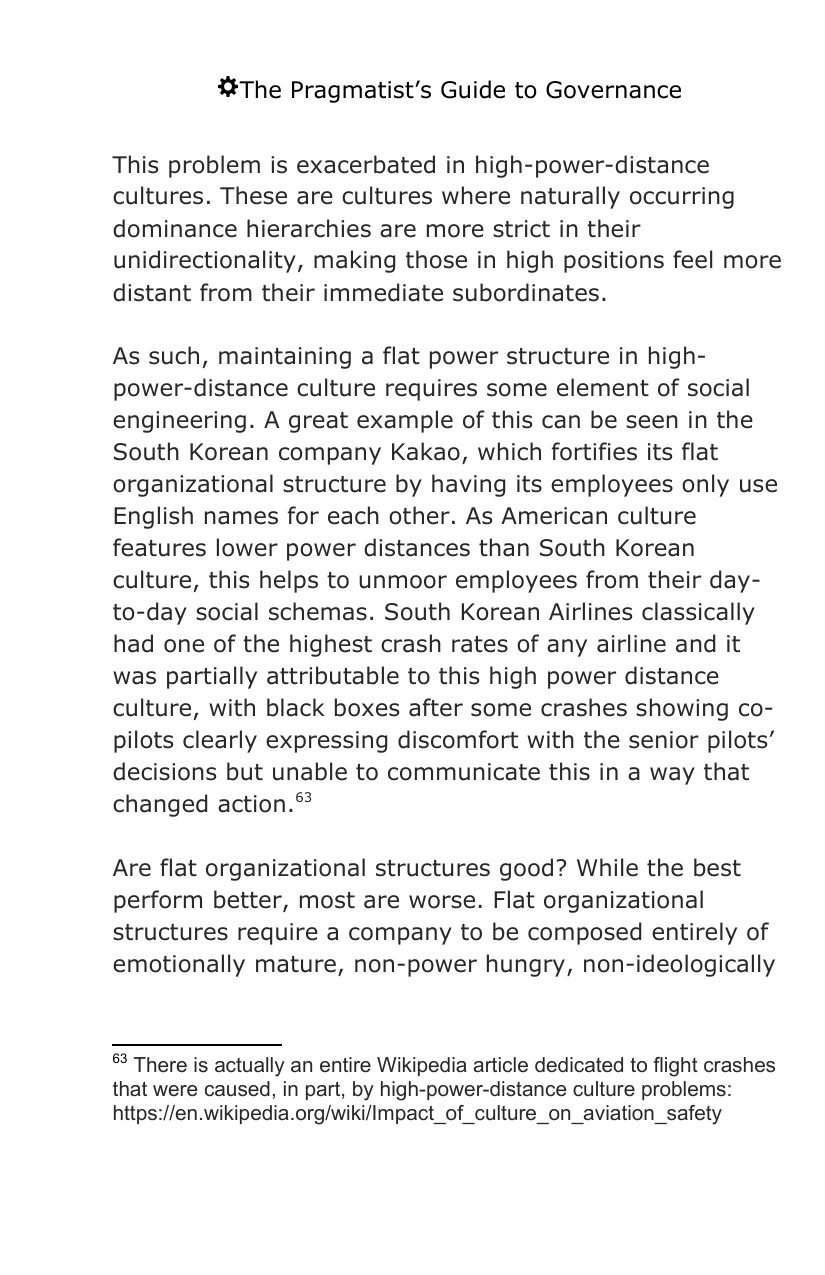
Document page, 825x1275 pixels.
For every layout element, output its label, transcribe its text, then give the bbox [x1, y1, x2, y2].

text As such, maintaining a flat power structure in high-power-distance culture requires some element of social engineering. A great example of this can be seen in the South Korean company Kakao, which fortifies its flat organizational structure by having its employees only use English names for each other. As American culture features lower power distances than South Korean culture, this helps to unmoor employees from their day-to-day social schemas. South Korean Airlines classically had one of the highest crash rates of any airline and it was partially attributable to this high power distance culture, with black boxes after some crashes showing co-pilots clearly expressing discomfort with the senior pilots’ decisions but unable to communicate this in a way that changed action. [112, 342, 787, 817]
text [112, 853, 787, 977]
picture [217, 75, 239, 98]
text This problem is exacerbated in high-power-distance cultures. These are cultures where naturally occurring dominance hierarchies are more strict in their unidirectionality, making those in high positions feel more distant from their immediate subordinates. [112, 150, 787, 306]
